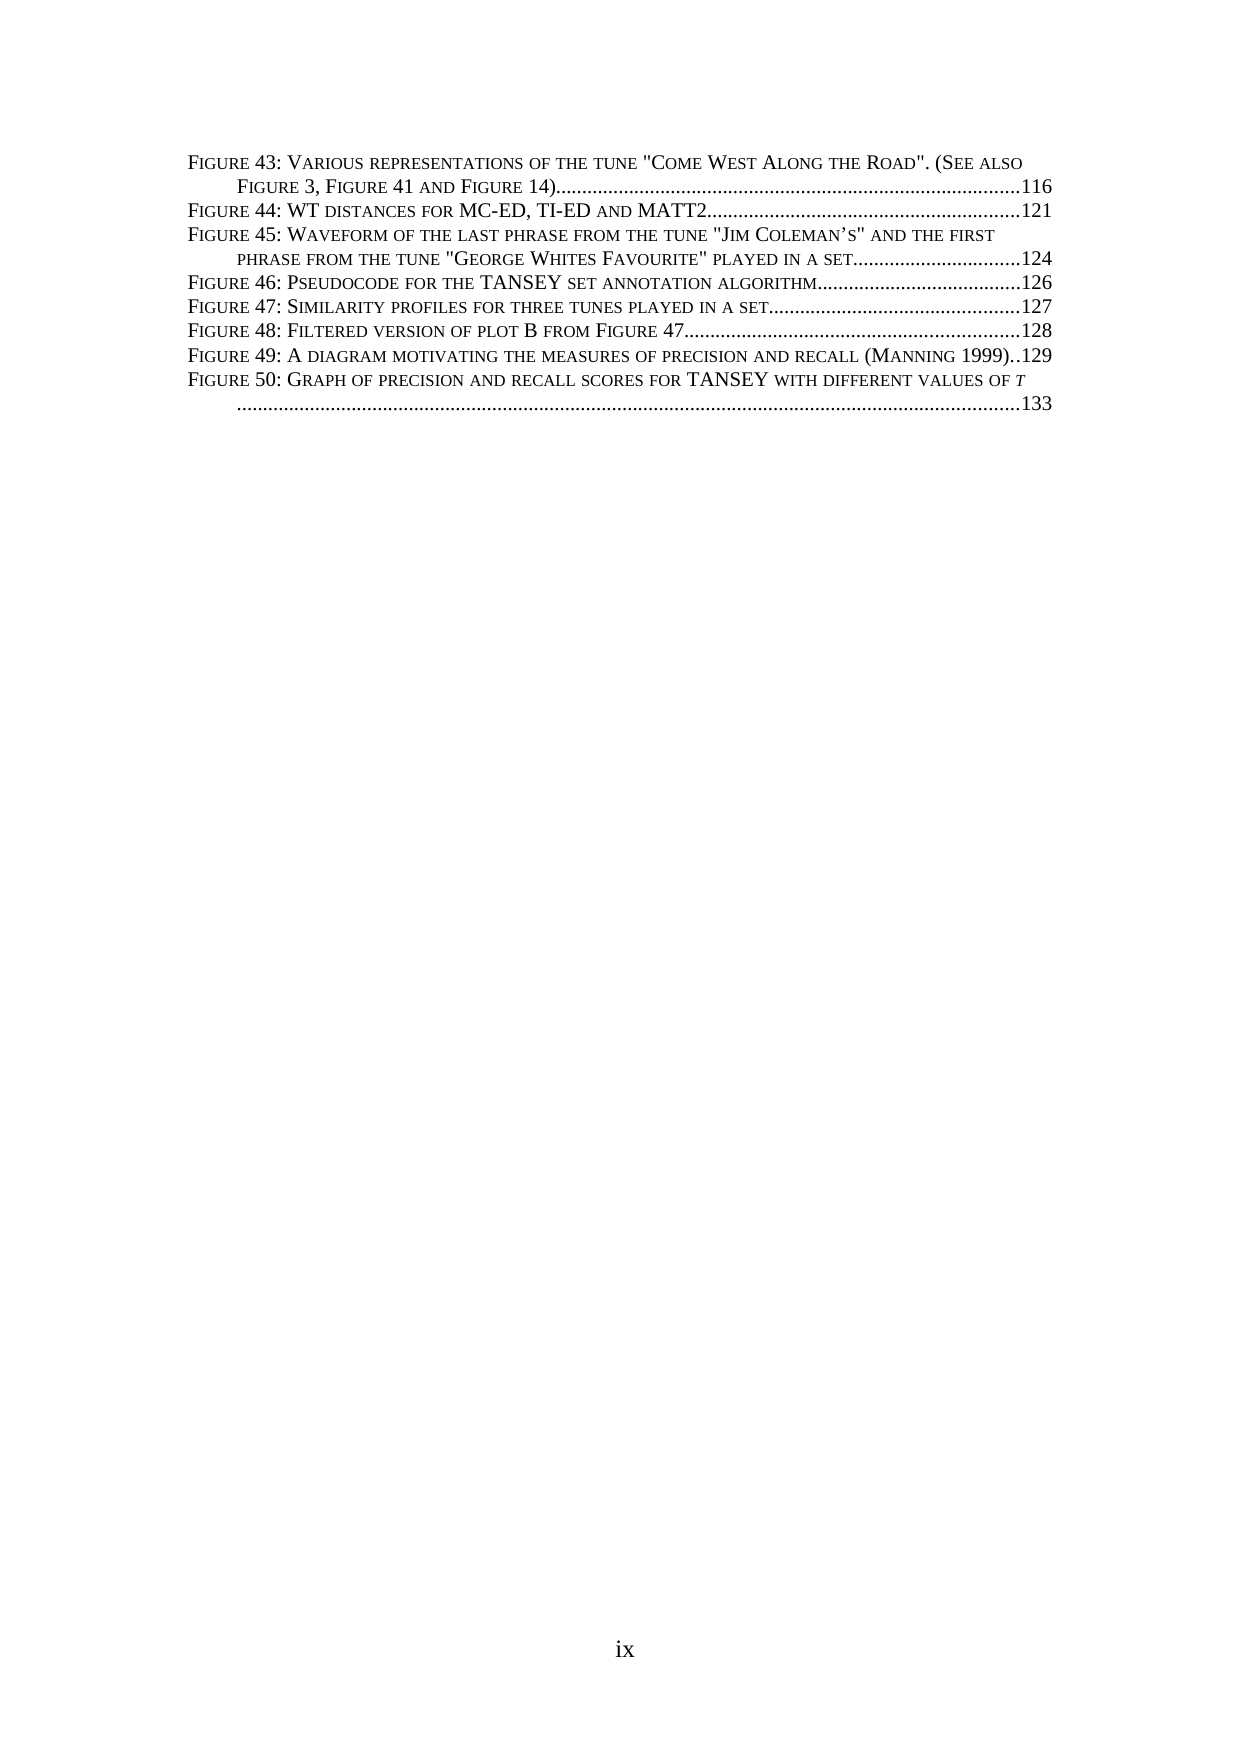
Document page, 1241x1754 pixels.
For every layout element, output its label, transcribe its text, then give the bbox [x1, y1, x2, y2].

text Figure 46: Pseudocode for the TANSEY set annotation algorithm 126 [187, 270, 1053, 294]
text Figure 48: Filtered version of plot B from Figure 47. 128 [187, 318, 1053, 342]
text Figure 44: WT distances for MC-ED, TI-ED and MATT2 121 [187, 198, 1053, 222]
text Figure 49: A diagram motivating the measures of precision and recall (Manning 1999) 129 [187, 342, 1053, 367]
text Figure 50: Graph of precision and recall scores for TANSEY with different values of t 133 [187, 367, 1053, 415]
text Figure 43: Various representations of the tune "Come West Along the Road". (See also Figure 3, Figure 41 and Figure 14) 116 [187, 150, 1053, 198]
text Figure 45: Waveform of the last phrase from the tune "Jim Coleman’s" and the first phrase from the tune "George Whites Favourite" played in a set 124 [187, 222, 1053, 270]
text Figure 47: Similarity profiles for three tunes played in a set 127 [187, 294, 1053, 318]
